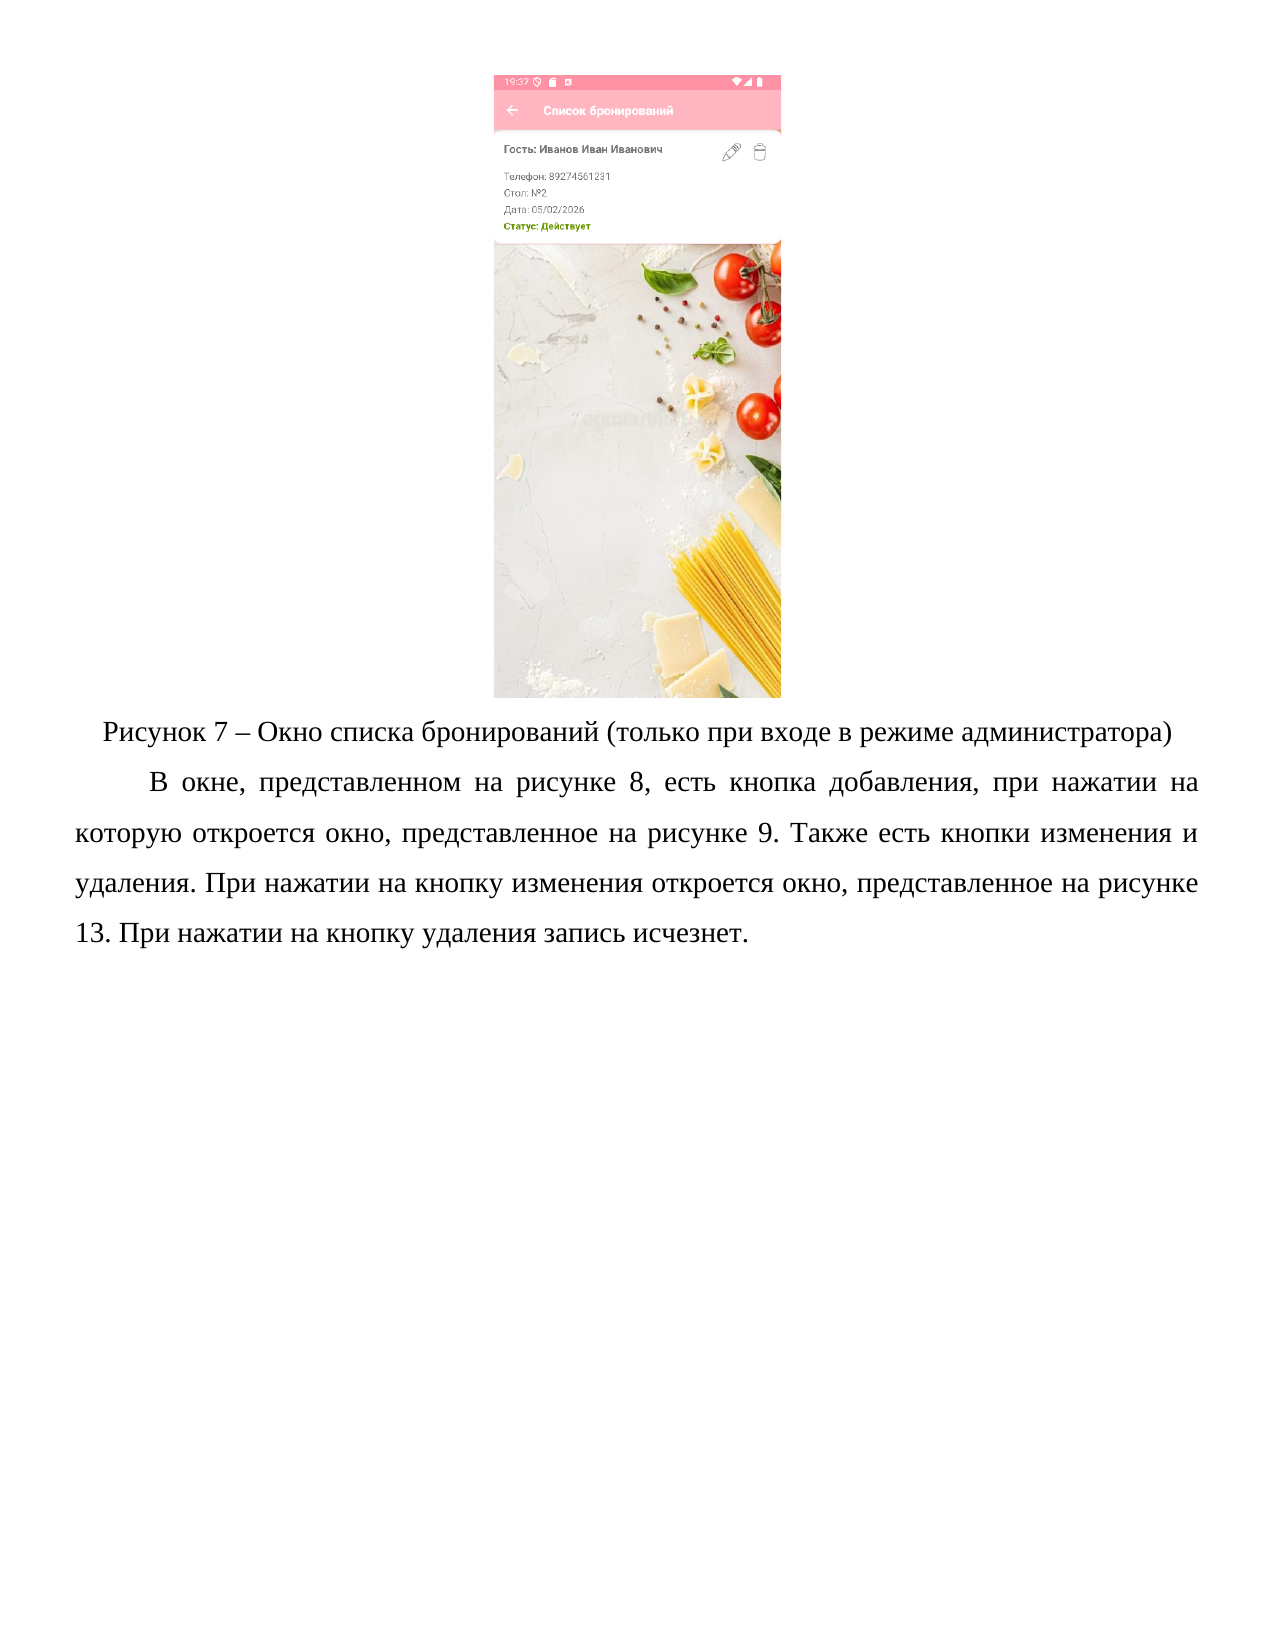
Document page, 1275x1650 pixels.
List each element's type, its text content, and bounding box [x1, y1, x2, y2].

text В окне, представленном на рисунке 8, есть кнопка добавления, при нажатии на которую откроется окно, представленное на рисунке 9. Также есть кнопки изменения и удаления. При нажатии на кнопку изменения откроется окно, представленное на рисунке 13. При нажатии на кнопку удаления запись исчезнет. [75, 764, 1200, 949]
picture [493, 75, 782, 698]
text Рисунок 7 – Окно списка бронирований (только при входе в режиме администратора) [75, 714, 1200, 748]
